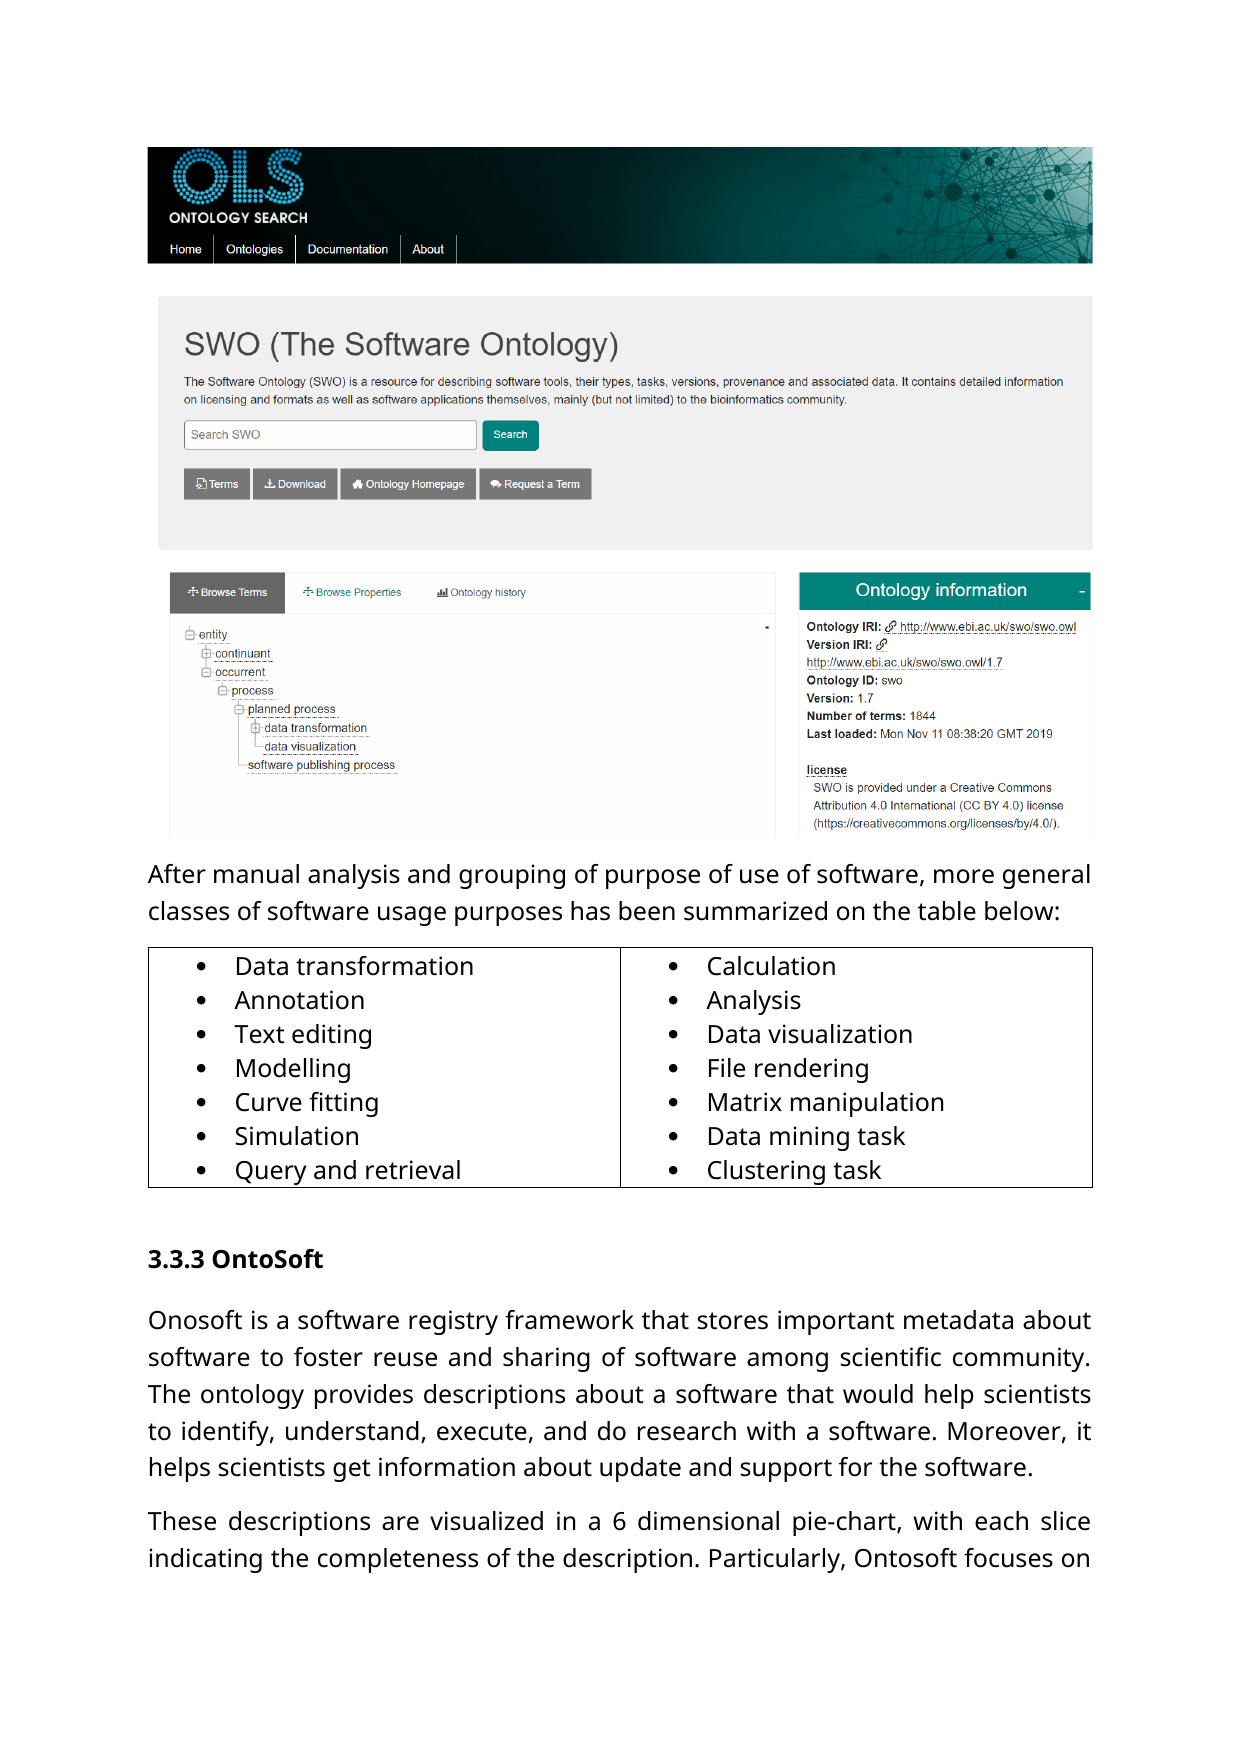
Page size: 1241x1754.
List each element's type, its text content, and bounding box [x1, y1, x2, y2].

text Onosoft is a software registry framework that stores important metadata about software to foster reuse and sharing of software among scientific community. The ontology provides descriptions about a software that would help scientists to identify, understand, execute, and do research with a software. Moreover, it helps scientists get information about update and support for the software. [148, 1303, 1093, 1484]
text After manual analysis and grouping of purpose of use of software, more general classes of software usage purposes has been summarized on the table below: [148, 857, 1093, 928]
subtitle OntoSoft [148, 1241, 1093, 1275]
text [148, 1503, 1093, 1574]
picture [147, 147, 1093, 838]
table_header Calculation Analysis Data visualization File rendering Matrix manipulation Data mining task Clustering task [621, 948, 1092, 1187]
table_header Data transformation Annotation Text editing Modelling Curve fitting Simulation Query and retrieval [149, 948, 620, 1187]
